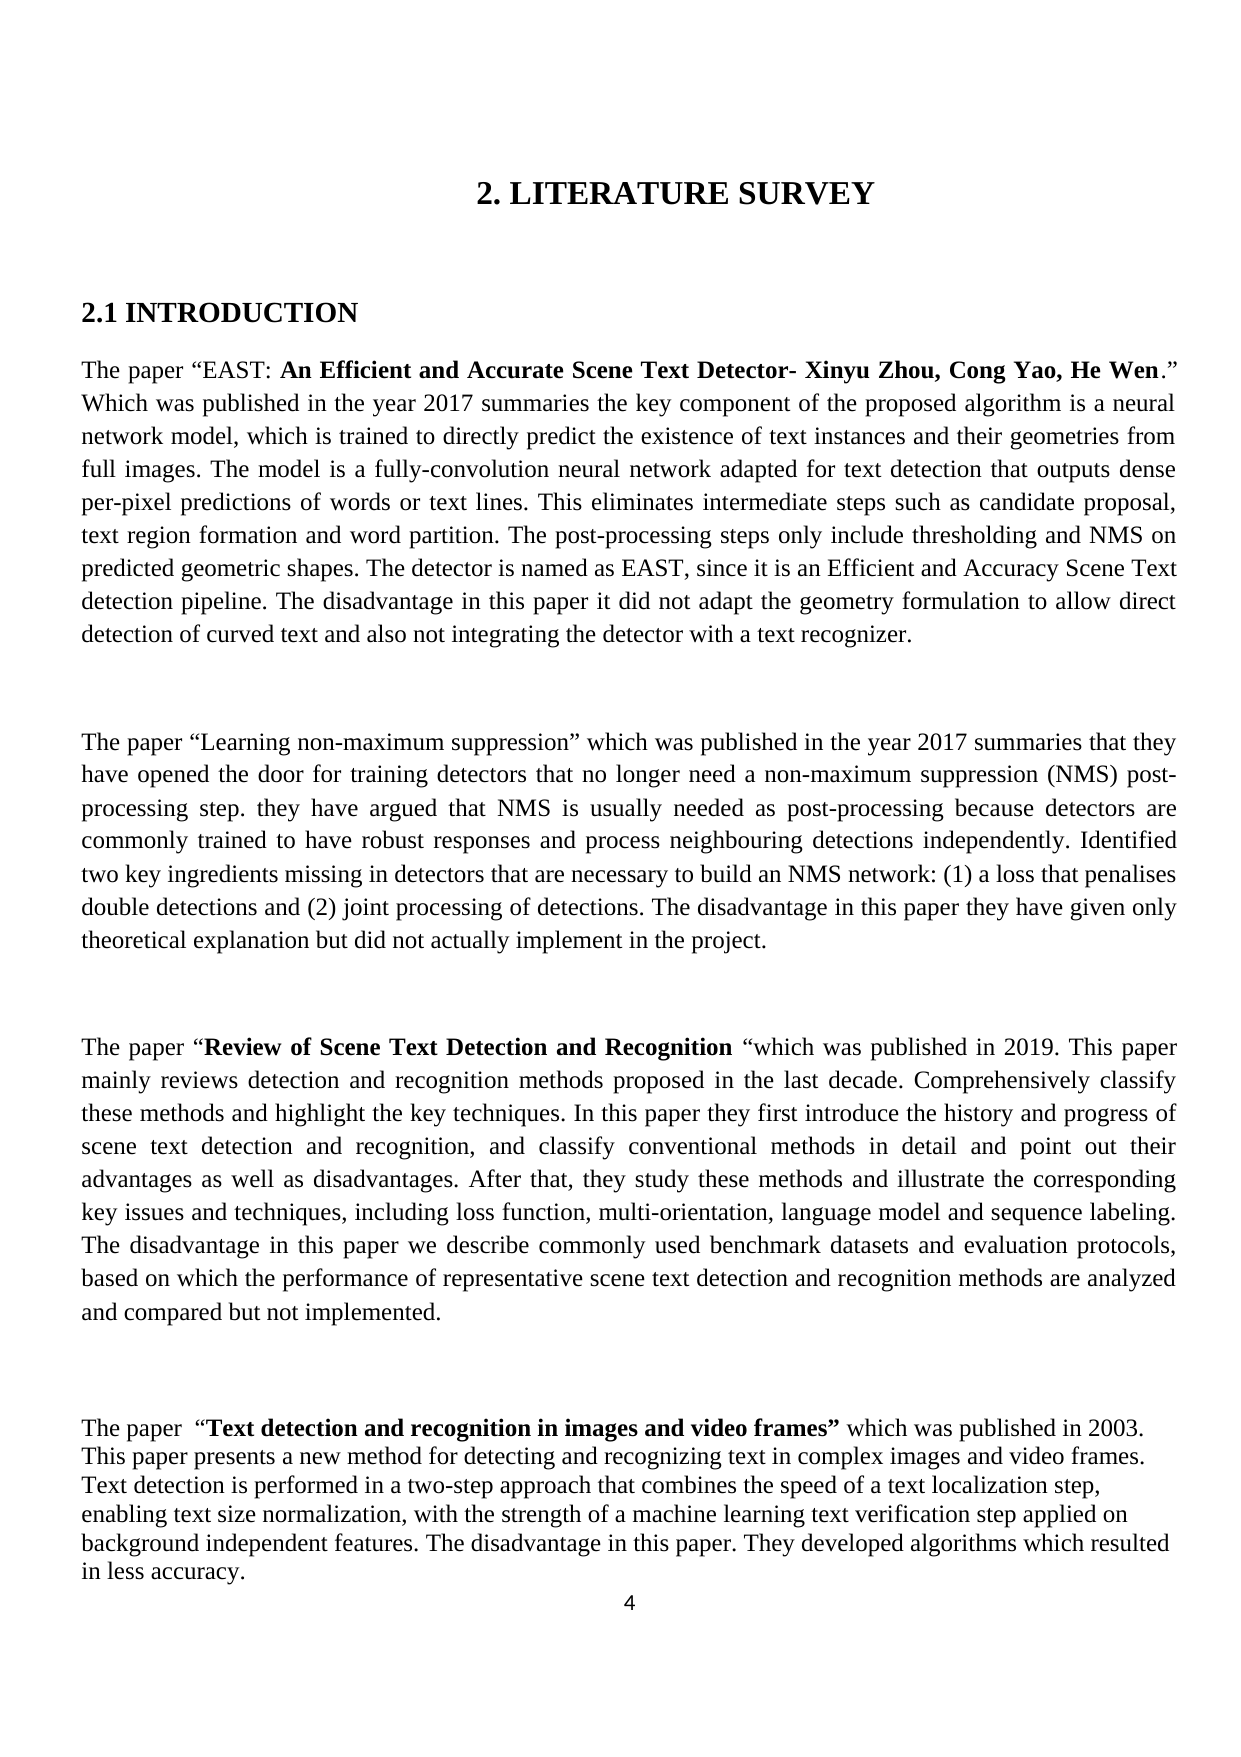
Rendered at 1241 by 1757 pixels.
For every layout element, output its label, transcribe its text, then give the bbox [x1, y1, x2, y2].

text The paper “Text detection and recognition in images and video frames” which was published in 2003. This paper presents a new method for detecting and recognizing text in complex images and video frames. Text detection is performed in a two-step approach that combines the speed of a text localization step, enabling text size normalization, with the strength of a machine learning text verification step applied on background independent features. The disadvantage in this paper. They developed algorithms which resulted in less accuracy. [81, 1413, 1178, 1585]
text The paper “Learning non-maximum suppression” which was published in the year 2017 summaries that they have opened the door for training detectors that no longer need a non-maximum suppression (NMS) post-processing step. they have argued that NMS is usually needed as post-processing because detectors are commonly trained to have robust responses and process neighbouring detections independently. Identified two key ingredients missing in detectors that are necessary to build an NMS network: (1) a loss that penalises double detections and (2) joint processing of detections. The disadvantage in this paper they have given only theoretical explanation but did not actually implement in the project. [81, 727, 1178, 953]
text The paper “Review of Scene Text Detection and Recognition “which was published in 2019. This paper mainly reviews detection and recognition methods proposed in the last decade. Comprehensively classify these methods and highlight the key techniques. In this paper they first introduce the history and progress of scene text detection and recognition, and classify conventional methods in detail and point out their advantages as well as disadvantages. After that, they study these methods and illustrate the corresponding key issues and techniques, including loss function, multi-orientation, language model and sequence labeling. The disadvantage in this paper we describe commonly used benchmark datasets and evaluation protocols, based on which the performance of representative scene text detection and recognition methods are analyzed and compared but not implemented. [81, 1032, 1178, 1325]
text 2. LITERATURE SURVEY [168, 173, 1178, 211]
text The paper “EAST: An Efficient and Accurate Scene Text Detector- Xinyu Zhou, Cong Yao, He Wen.” Which was published in the year 2017 summaries the key component of the proposed algorithm is a neural network model, which is trained to directly predict the existence of text instances and their geometries from full images. The model is a fully-convolution neural network adapted for text detection that outputs dense per-pixel predictions of words or text lines. This eliminates intermediate steps such as candidate proposal, text region formation and word partition. The post-processing steps only include thresholding and NMS on predicted geometric shapes. The detector is named as EAST, since it is an Efficient and Accuracy Scene Text detection pipeline. The disadvantage in this paper it did not adapt the geometry formulation to allow direct detection of curved text and also not integrating the detector with a text recognizer. [81, 355, 1178, 648]
text 2.1 INTRODUCTION [81, 295, 1178, 329]
